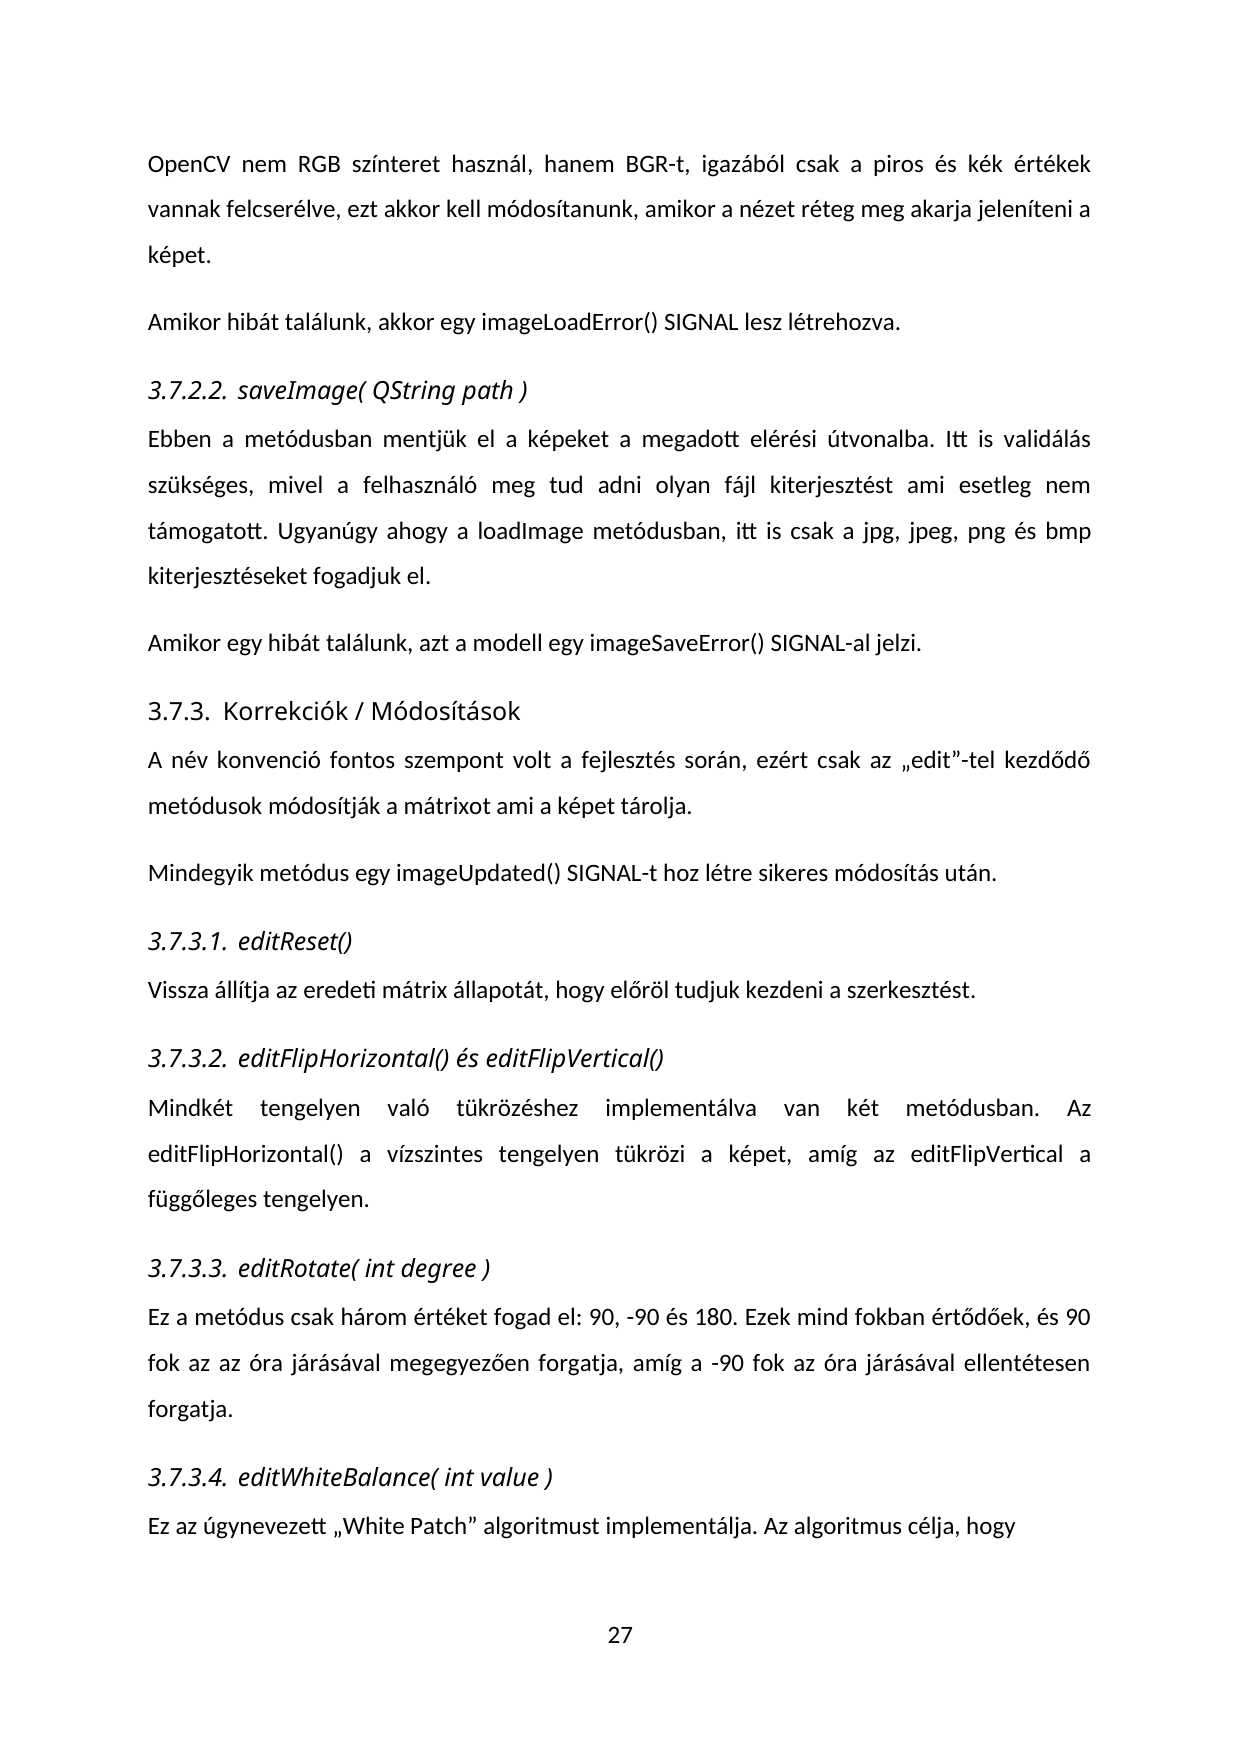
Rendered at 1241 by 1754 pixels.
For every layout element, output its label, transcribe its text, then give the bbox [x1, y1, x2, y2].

text Ez a metódus csak három értéket fogad el: 90, -90 és 180. Ezek mind fokban értődőek, és 90 fok az az óra járásával megegyezően forgatja, amíg a -90 fok az óra járásával ellentétesen forgatja. [148, 1301, 1092, 1423]
text Ez az úgynevezett „White Patch” algoritmust implementálja. Az algoritmus célja, hogy [148, 1510, 1092, 1541]
subtitle editReset() [148, 923, 1092, 958]
subtitle editRotate( int degree ) [148, 1250, 1092, 1284]
text OpenCV nem RGB színteret használ, hanem BGR-t, igazából csak a piros és kék értékek vannak felcserélve, ezt akkor kell módosítanunk, amikor a nézet réteg meg akarja jeleníteni a képet. [148, 148, 1092, 270]
text Mindkét tengelyen való tükrözéshez implementálva van két metódusban. Az editFlipHorizontal() a vízszintes tengelyen tükrözi a képet, amíg az editFlipVertical a függőleges tengelyen. [148, 1092, 1092, 1214]
text Amikor egy hibát találunk, azt a modell egy imageSaveError() SIGNAL-al jelzi. [148, 627, 1092, 658]
text Mindegyik metódus egy imageUpdated() SIGNAL-t hoz létre sikeres módosítás után. [148, 857, 1092, 887]
subtitle saveImage( QString path ) [148, 372, 1092, 406]
subtitle editFlipHorizontal() és editFlipVertical() [148, 1041, 1092, 1075]
text Vissza állítja az eredeti mátrix állapotát, hogy előröl tudjuk kezdeni a szerkesztést. [148, 974, 1092, 1005]
subtitle Korrekciók / Módosítások [148, 694, 1092, 728]
text Ebben a metódusban mentjük el a képeket a megadott elérési útvonalba. Itt is validálás szükséges, mivel a felhasználó meg tud adni olyan fájl kiterjesztést ami esetleg nem támogatott. Ugyanúgy ahogy a loadImage metódusban, itt is csak a jpg, jpeg, png és bmp kiterjesztéseket fogadjuk el. [148, 423, 1092, 591]
text Amikor hibát találunk, akkor egy imageLoadError() SIGNAL lesz létrehozva. [148, 306, 1092, 336]
subtitle editWhiteBalance( int value ) [148, 1459, 1092, 1493]
text A név konvenció fontos szempont volt a fejlesztés során, ezért csak az „edit”-tel kezdődő metódusok módosítják a mátrixot ami a képet tárolja. [148, 745, 1092, 821]
